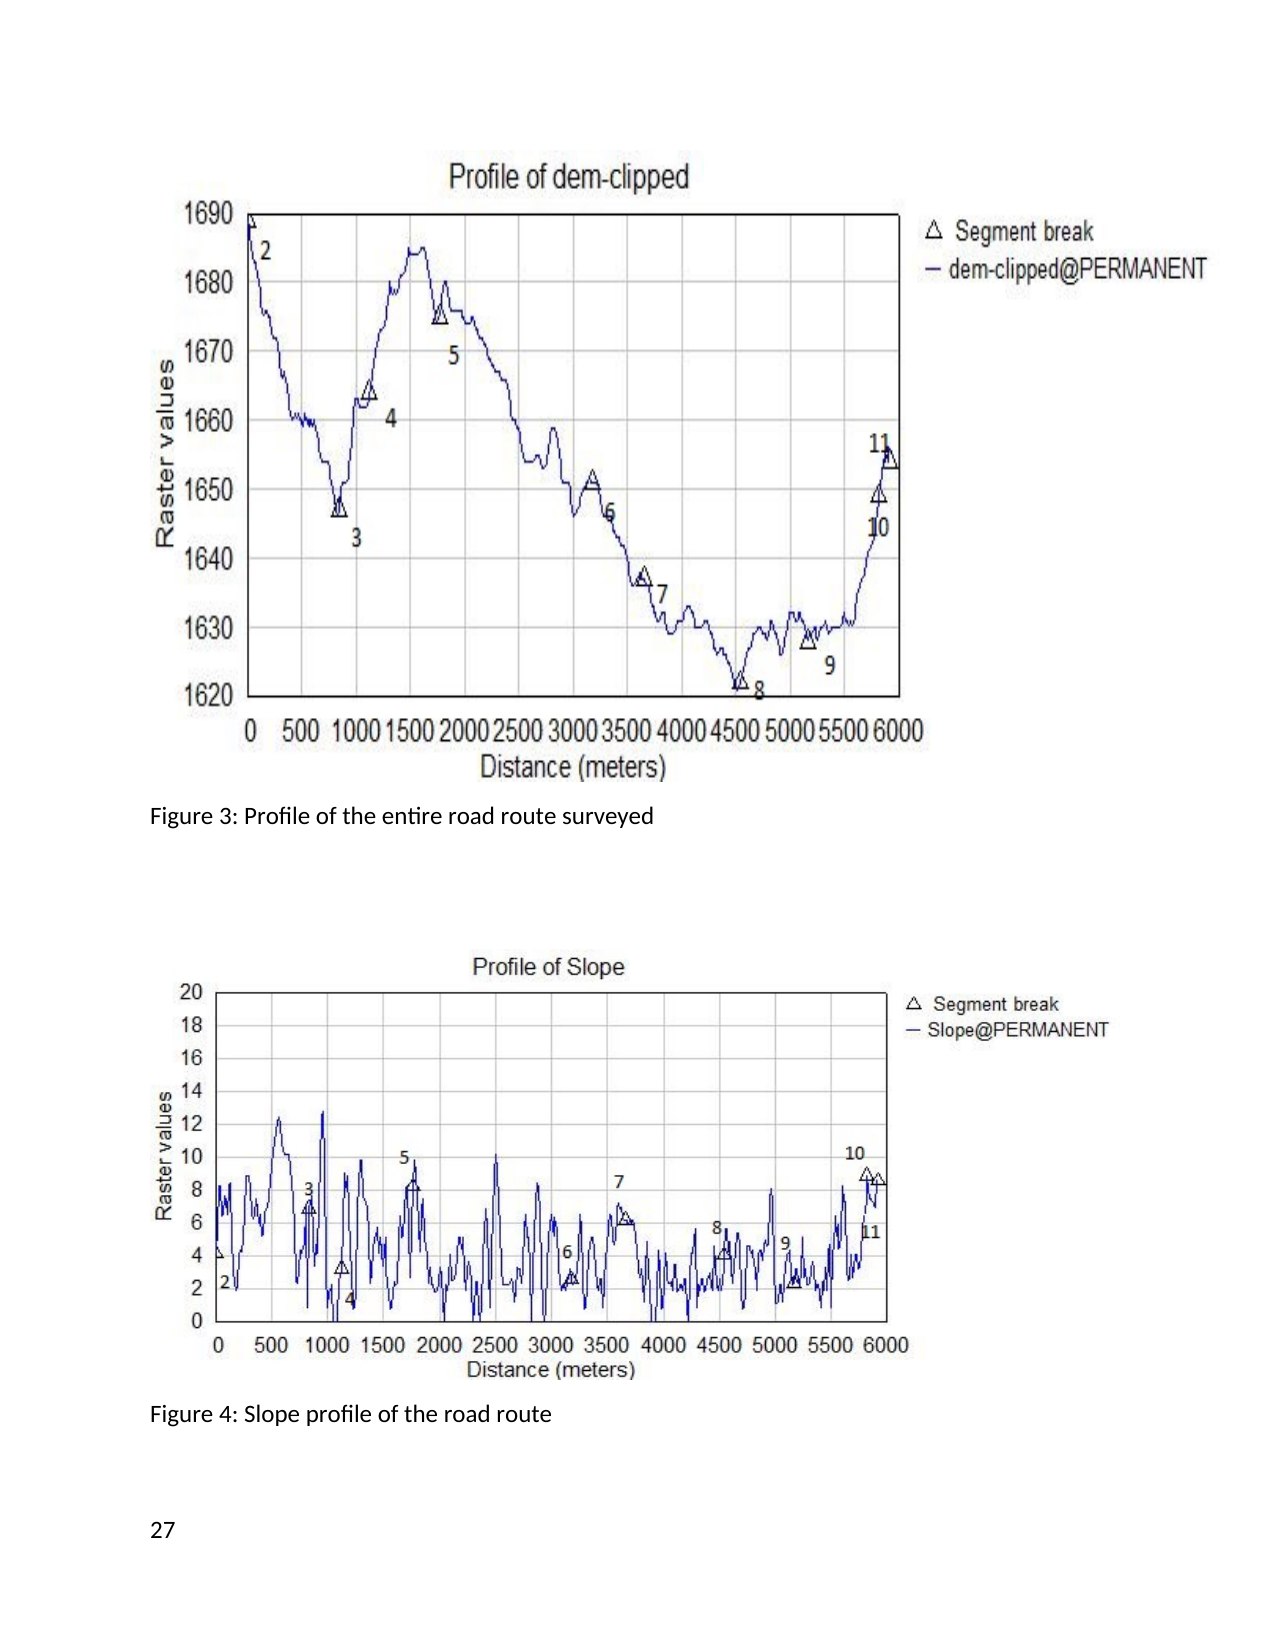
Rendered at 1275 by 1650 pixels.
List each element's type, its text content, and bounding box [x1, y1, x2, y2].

text Figure 3: Profile of the entire road route surveyed [150, 800, 1125, 831]
text Figure 4: Slope profile of the road route [150, 1399, 1125, 1429]
picture [150, 150, 1225, 782]
picture [150, 949, 1125, 1380]
